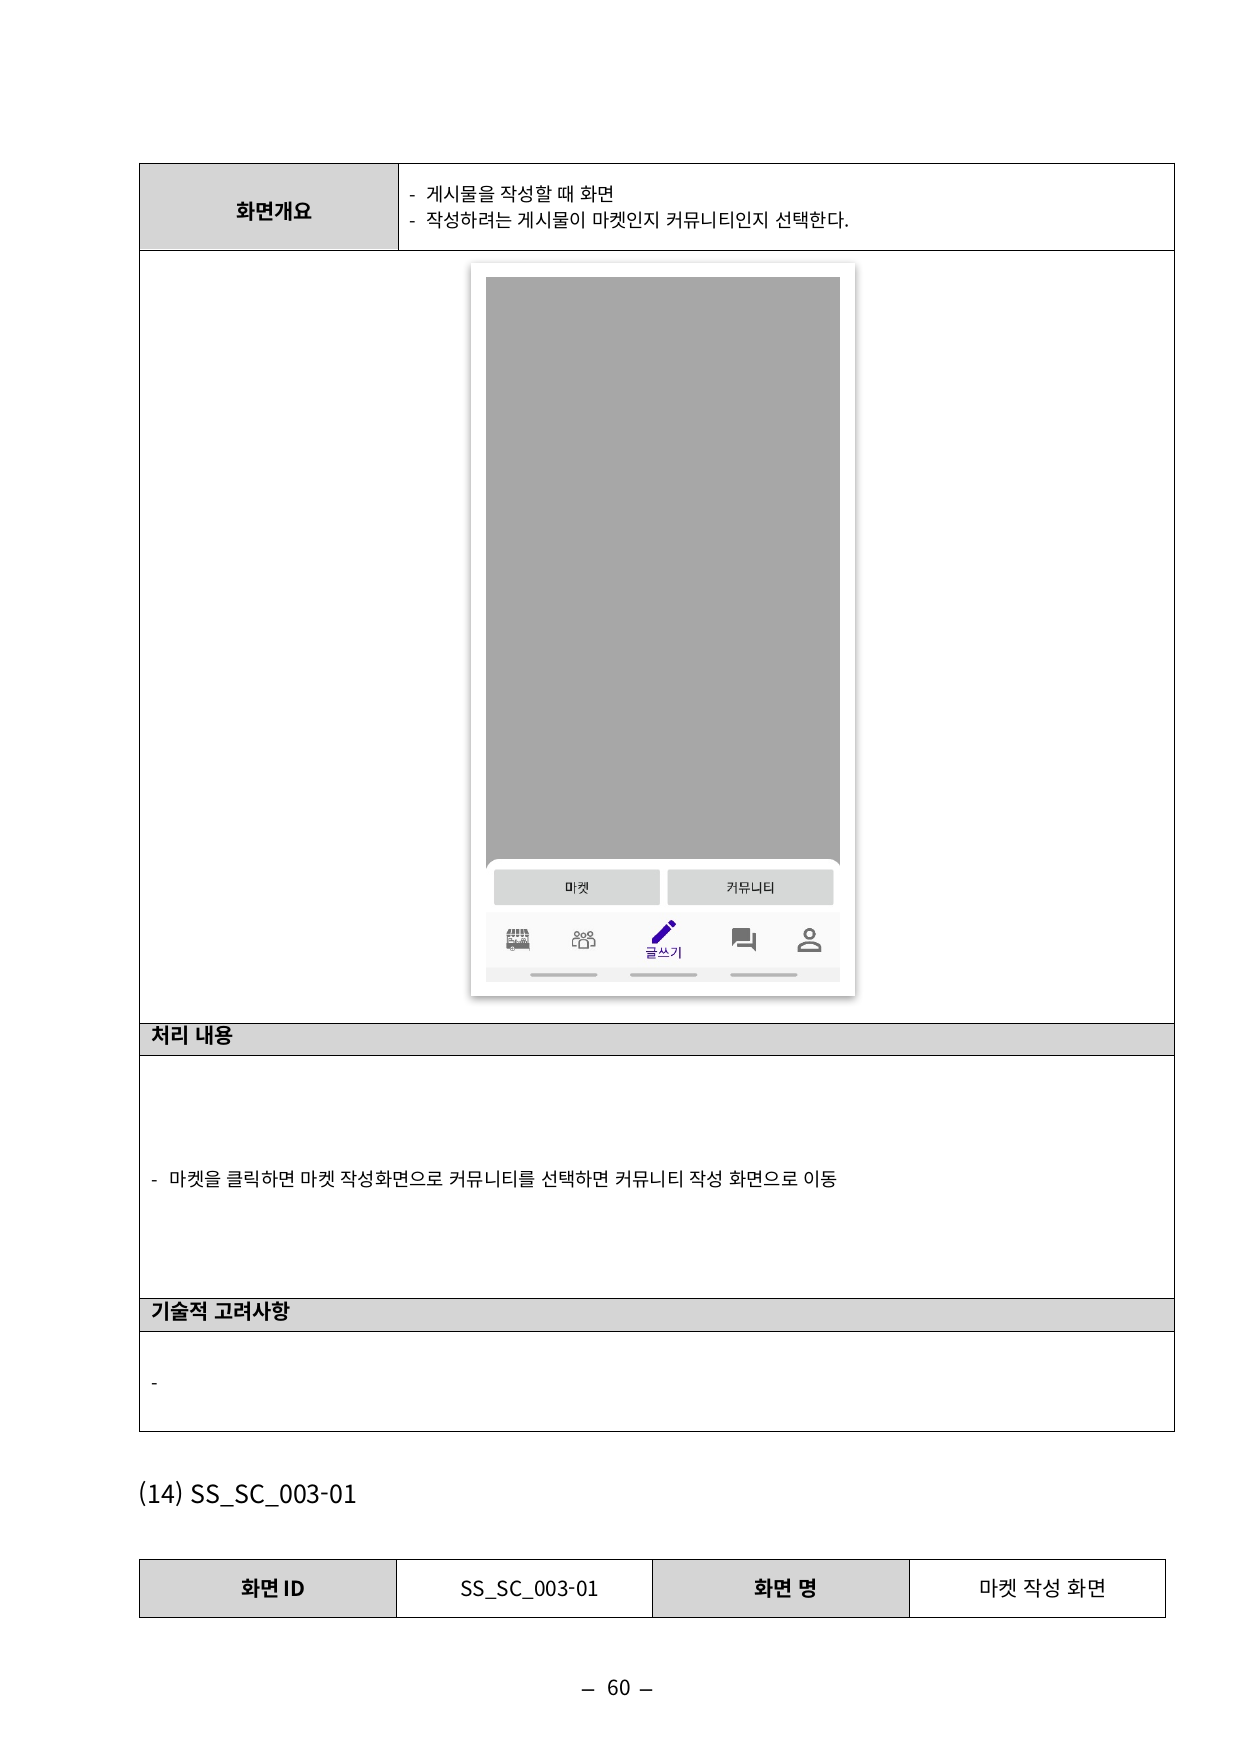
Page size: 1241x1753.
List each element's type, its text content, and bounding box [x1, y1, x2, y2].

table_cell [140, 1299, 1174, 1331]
text (14) SS_SC_003-01 [139, 1474, 1153, 1510]
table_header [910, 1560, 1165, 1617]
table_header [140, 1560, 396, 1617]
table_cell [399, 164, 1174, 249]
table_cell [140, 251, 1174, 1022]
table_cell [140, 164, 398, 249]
picture [486, 277, 840, 982]
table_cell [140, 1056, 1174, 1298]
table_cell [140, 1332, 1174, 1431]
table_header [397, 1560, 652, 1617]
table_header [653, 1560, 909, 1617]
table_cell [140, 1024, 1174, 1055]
